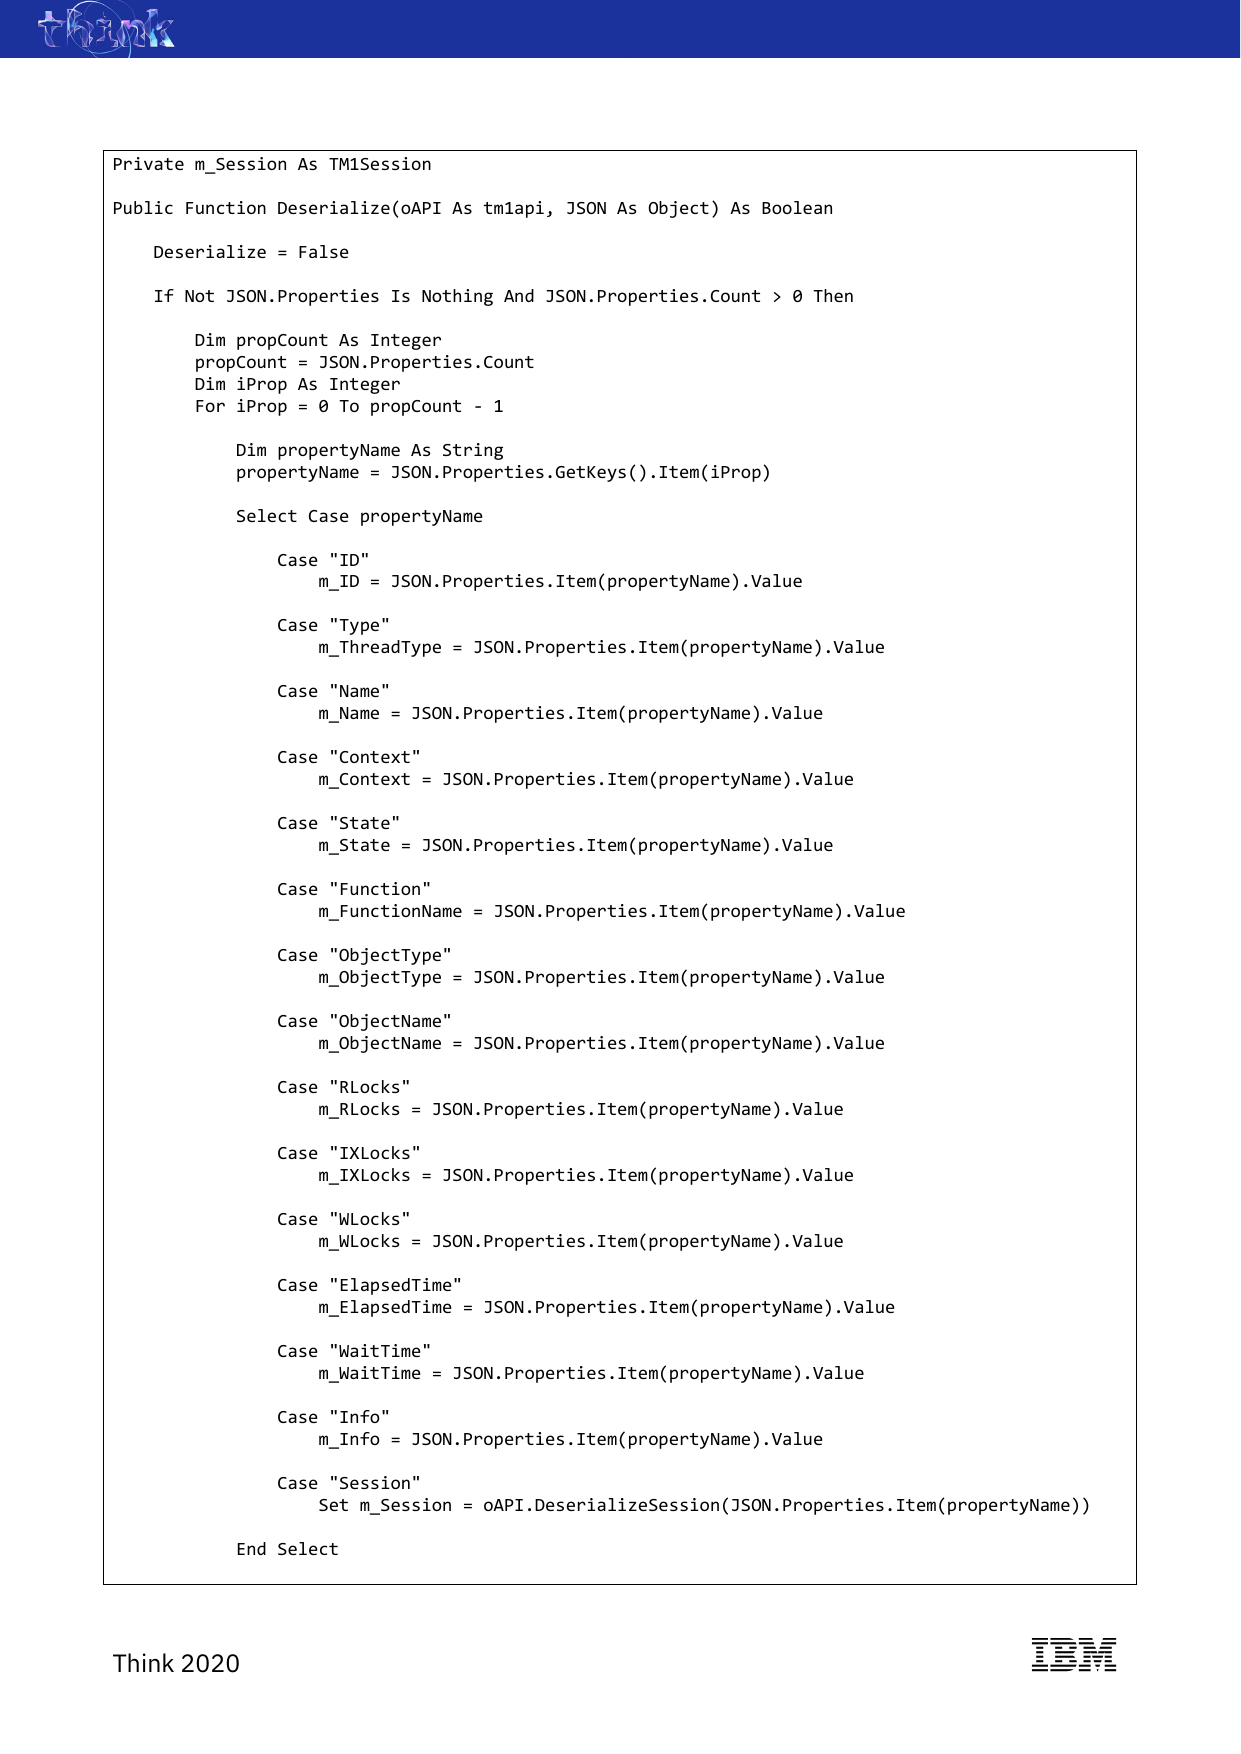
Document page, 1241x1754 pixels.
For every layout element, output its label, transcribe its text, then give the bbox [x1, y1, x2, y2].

text m_ElapsedTime = JSON.Properties.Item(propertyName).Value [112, 1296, 1128, 1318]
text End Select [112, 1538, 1128, 1560]
text Case "Context" [112, 747, 1128, 768]
text Select Case propertyName [112, 505, 1128, 527]
text m_ID = JSON.Properties.Item(propertyName).Value [112, 571, 1128, 593]
text propCount = JSON.Properties.Count [112, 351, 1128, 373]
text Set m_Session = oAPI.DeserializeSession(JSON.Properties.Item(propertyName)) [112, 1494, 1128, 1516]
text Case "ID" [112, 549, 1128, 571]
text Case "Session" [112, 1472, 1128, 1494]
text m_FunctionName = JSON.Properties.Item(propertyName).Value [112, 900, 1128, 922]
text Dim iProp As Integer [112, 373, 1128, 395]
text m_ObjectType = JSON.Properties.Item(propertyName).Value [112, 966, 1128, 988]
text m_State = JSON.Properties.Item(propertyName).Value [112, 834, 1128, 856]
text Deserialize = False [112, 241, 1128, 263]
text Private m_Session As TM1Session [104, 151, 1136, 175]
text For iProp = 0 To propCount - 1 [112, 395, 1128, 417]
text Case "Type" [112, 615, 1128, 637]
text m_Name = JSON.Properties.Item(propertyName).Value [112, 703, 1128, 724]
text Dim propertyName As String [112, 439, 1128, 461]
text Case "IXLocks" [112, 1142, 1128, 1164]
text Case "Info" [112, 1406, 1128, 1428]
text m_ThreadType = JSON.Properties.Item(propertyName).Value [112, 637, 1128, 659]
text m_IXLocks = JSON.Properties.Item(propertyName).Value [112, 1164, 1128, 1186]
text m_Info = JSON.Properties.Item(propertyName).Value [112, 1428, 1128, 1450]
text m_WaitTime = JSON.Properties.Item(propertyName).Value [112, 1362, 1128, 1384]
text m_ObjectName = JSON.Properties.Item(propertyName).Value [112, 1032, 1128, 1054]
text Public Function Deserialize(oAPI As tm1api, JSON As Object) As Boolean [112, 197, 1128, 219]
text If Not JSON.Properties Is Nothing And JSON.Properties.Count > 0 Then [112, 285, 1128, 307]
text Case "ObjectName" [112, 1010, 1128, 1032]
text Dim propCount As Integer [112, 329, 1128, 351]
text Case "ElapsedTime" [112, 1274, 1128, 1296]
text Case "State" [112, 812, 1128, 834]
picture [0, 0, 1241, 82]
text Case "RLocks" [112, 1076, 1128, 1098]
text m_Context = JSON.Properties.Item(propertyName).Value [112, 768, 1128, 791]
text m_RLocks = JSON.Properties.Item(propertyName).Value [112, 1098, 1128, 1120]
text Case "ObjectType" [112, 944, 1128, 966]
text Case "Name" [112, 681, 1128, 703]
text Case "Function" [112, 878, 1128, 900]
picture [1031, 1638, 1117, 1672]
text Case "WLocks" [112, 1208, 1128, 1230]
text Case "WaitTime" [112, 1340, 1128, 1362]
text m_WLocks = JSON.Properties.Item(propertyName).Value [112, 1230, 1128, 1252]
text propertyName = JSON.Properties.GetKeys().Item(iProp) [112, 461, 1128, 483]
